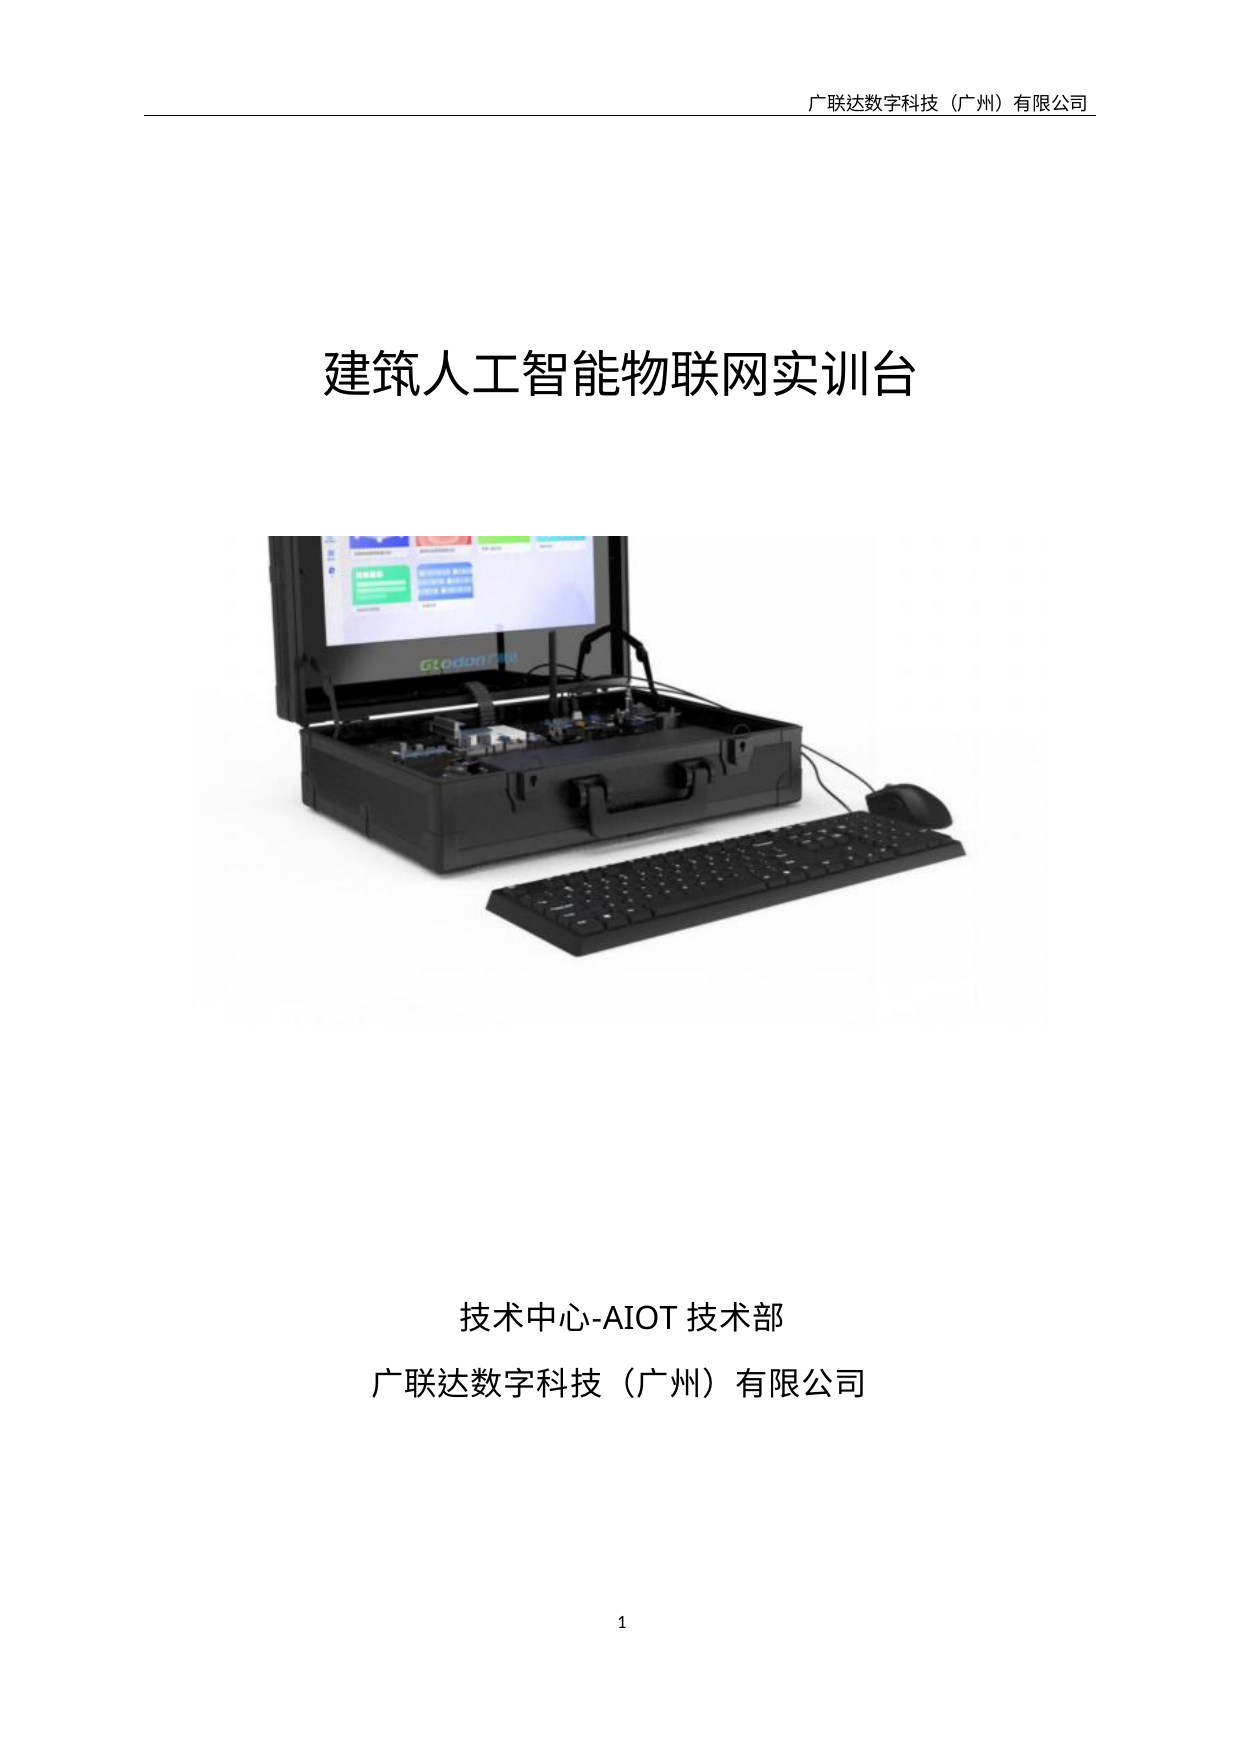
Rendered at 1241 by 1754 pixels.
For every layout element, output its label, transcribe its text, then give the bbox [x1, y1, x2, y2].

text 广联达数字科技（广州）有限公司 [371, 1363, 1096, 1404]
text 建筑人工智能物联网实训台 [322, 343, 1096, 405]
text 技术中心-AIOT 技术部 [459, 1297, 1096, 1337]
picture [191, 536, 1048, 1025]
